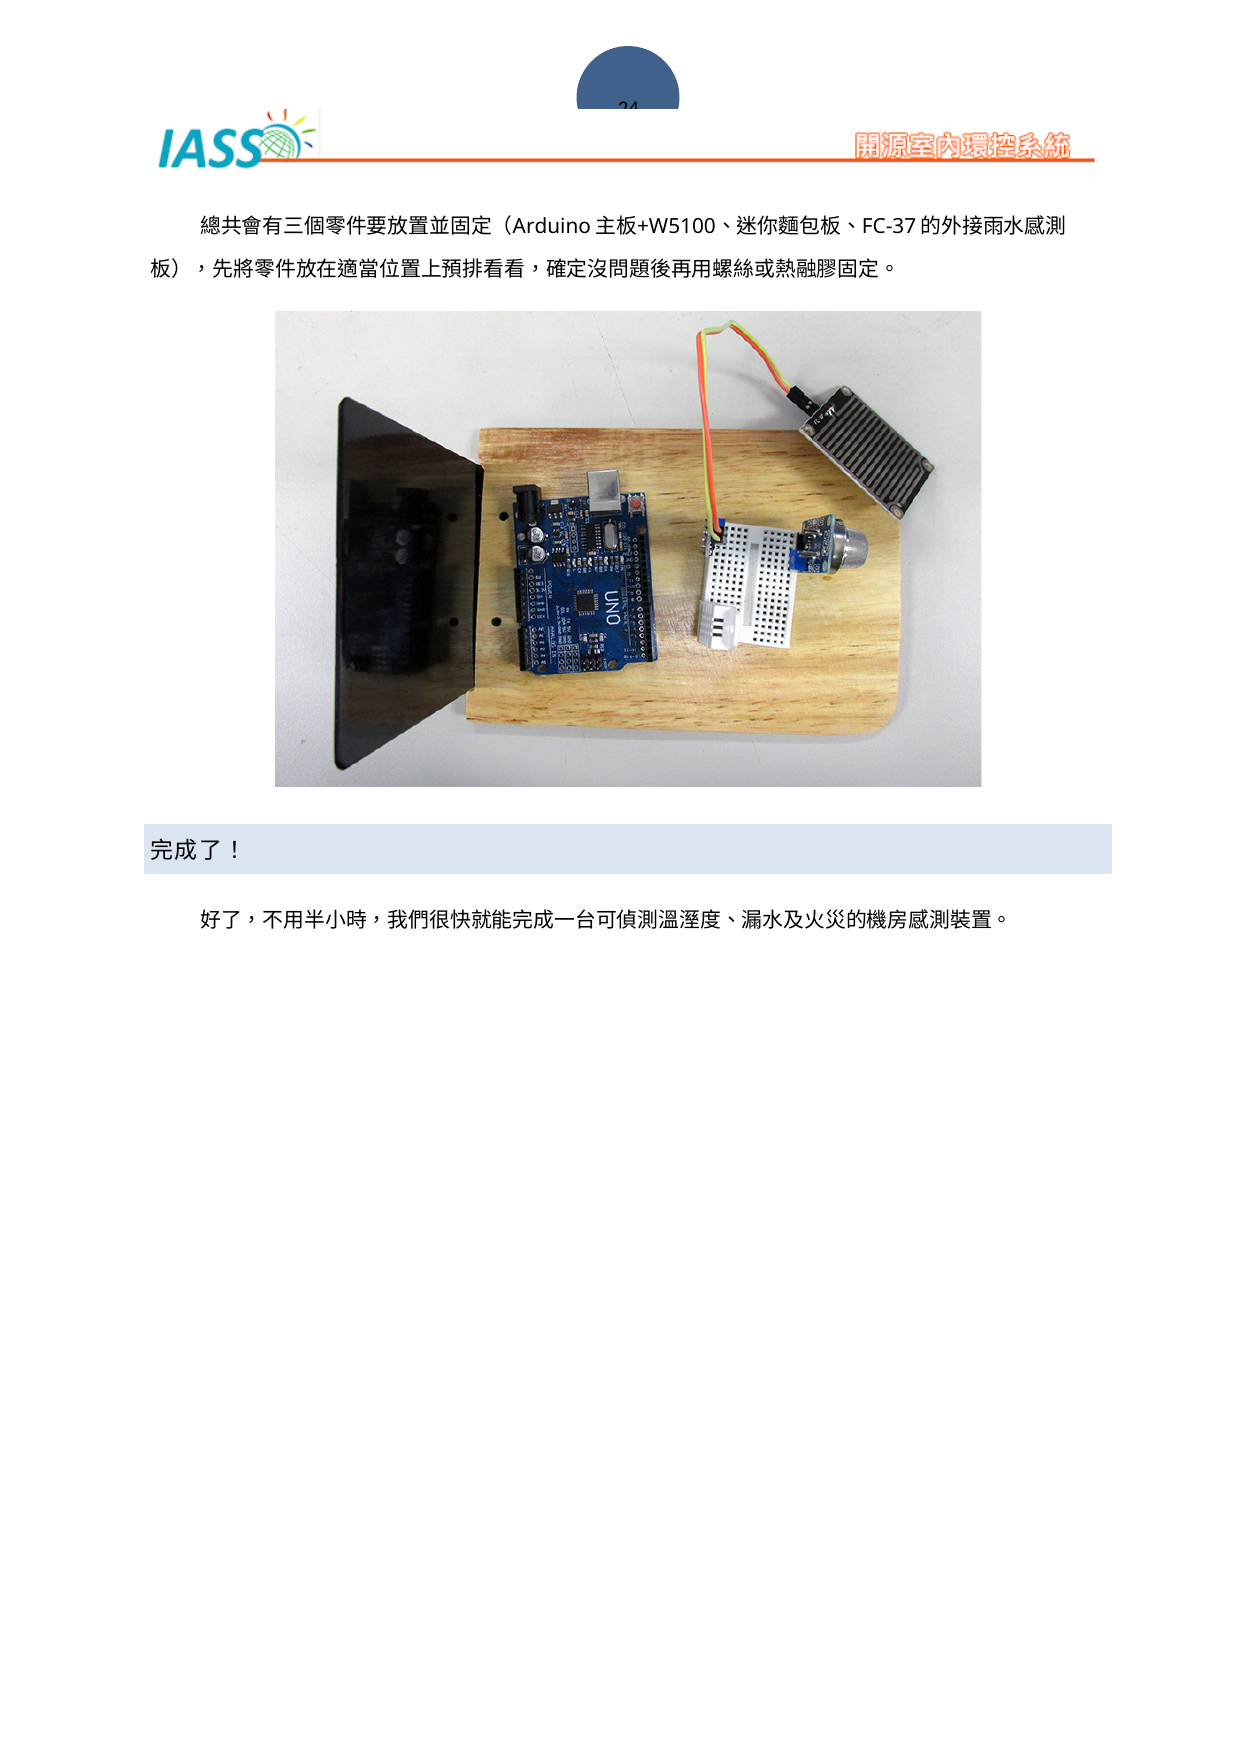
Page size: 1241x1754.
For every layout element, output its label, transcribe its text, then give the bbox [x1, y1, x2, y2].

subtitle 完成了！ [150, 830, 1106, 867]
text 好了，不用半小時，我們很快就能完成一台可偵測溫溼度、漏水及火災的機房感測裝置。 [150, 899, 1106, 937]
picture [275, 311, 982, 787]
picture [150, 109, 1107, 171]
text 總共會有三個零件要放置並固定（Arduino主板+W5100、迷你麵包板、FC-37的外接雨水感測板），先將零件放在適當位置上預排看看，確定沒問題後再用螺絲或熱融膠固定。 [150, 206, 1106, 286]
